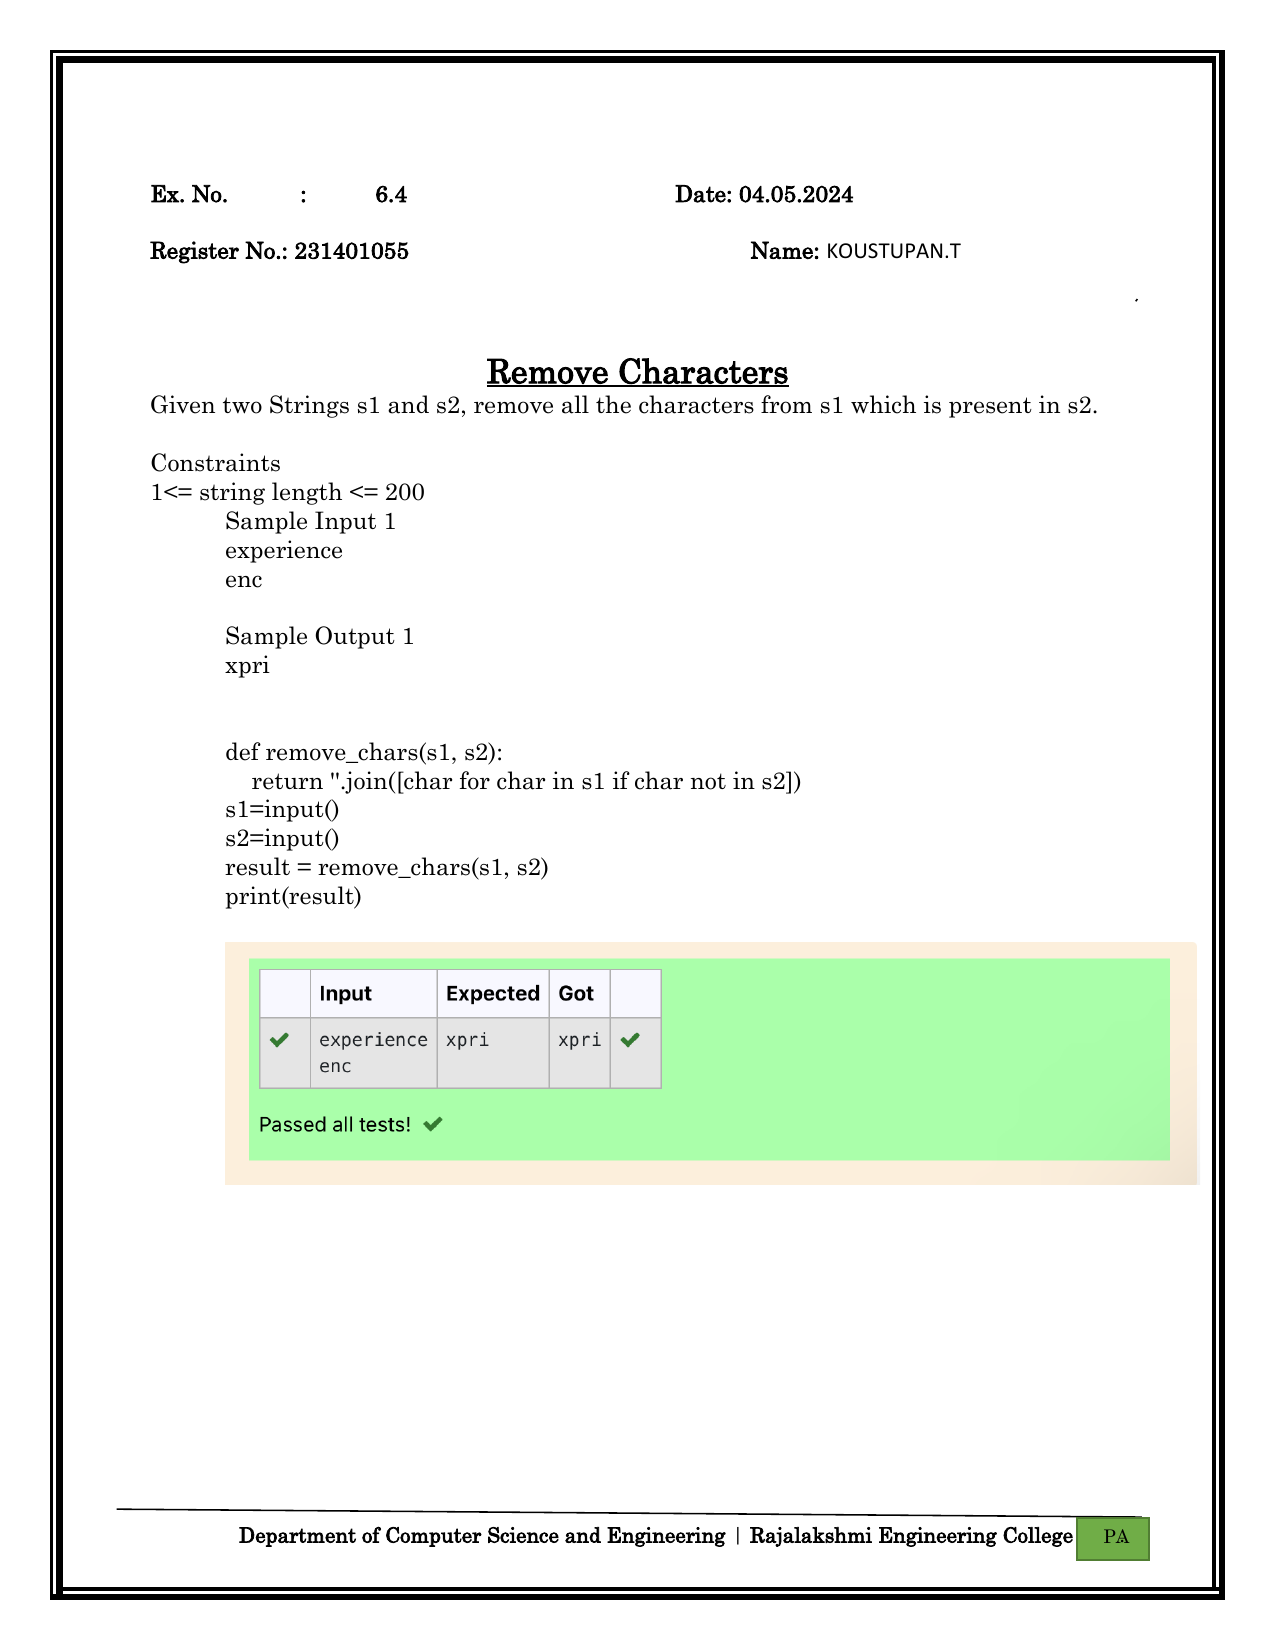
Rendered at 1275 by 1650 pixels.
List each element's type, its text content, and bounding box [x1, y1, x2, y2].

text s2=input() [225, 823, 1125, 852]
text print(result) [225, 881, 1125, 910]
text Remove Characters [150, 350, 1125, 390]
text xpri [225, 650, 1125, 679]
text def remove_chars(s1, s2): [225, 737, 1125, 765]
text s1=input() [225, 794, 1125, 823]
text Ex. No. : 6.4 Date: 04.05.2024 [150, 179, 1125, 207]
text result = remove_chars(s1, s2) [225, 852, 1125, 881]
text enc [225, 563, 1125, 592]
text Sample Input 1 [225, 506, 1125, 534]
text Constraints [150, 448, 1125, 477]
text Given two Strings s1 and s2, remove all the characters from s1 which is present in s2. [150, 390, 1125, 419]
text experience [225, 534, 1125, 563]
picture [225, 938, 1200, 1185]
text 1<= string length <= 200 [150, 477, 1125, 506]
text return ''.join([char for char in s1 if char not in s2]) [225, 765, 1125, 794]
text Sample Output 1 [225, 621, 1125, 650]
text Register No.: 231401055 Name: KOUSTUPAN.T [150, 236, 1125, 264]
